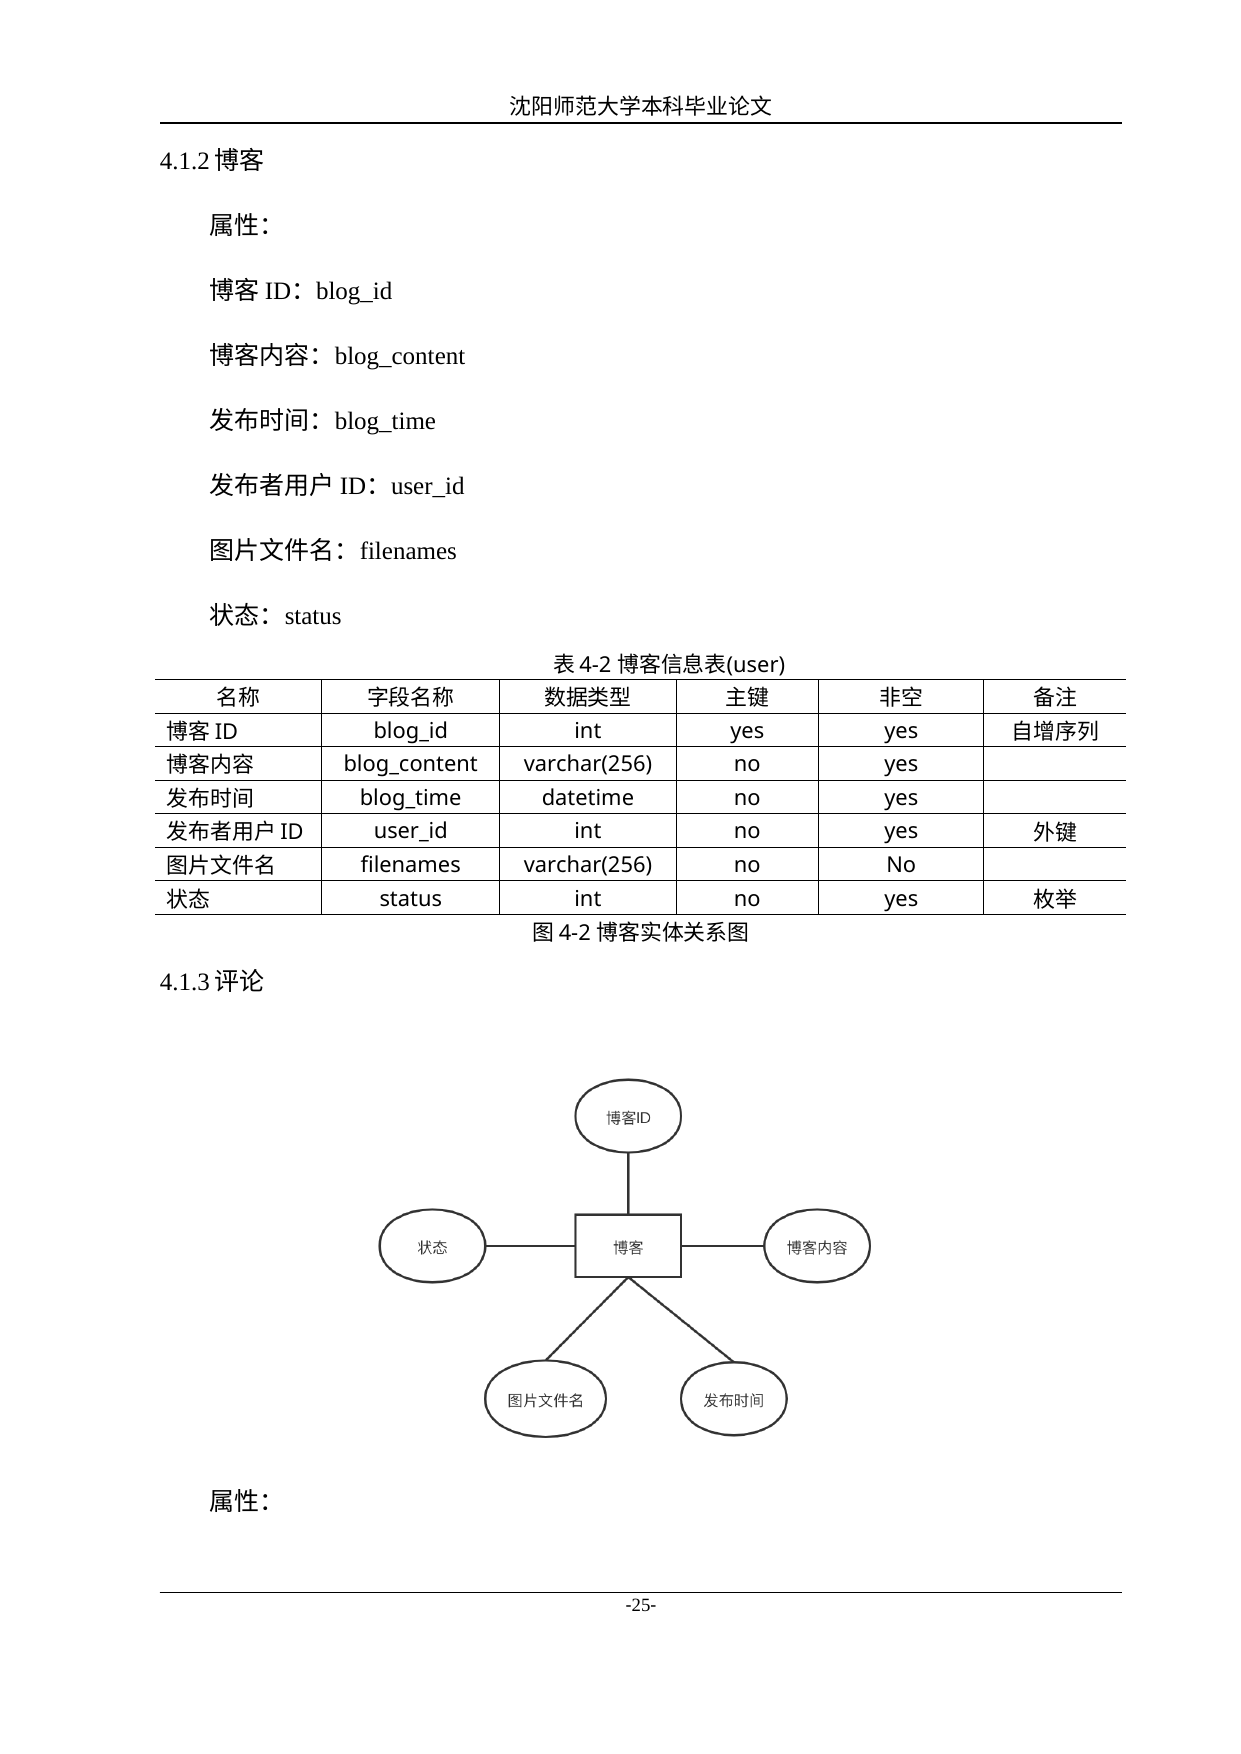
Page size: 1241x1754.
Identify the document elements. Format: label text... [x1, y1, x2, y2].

table_cell 状态 [155, 881, 321, 914]
text 发布时间：blog_time [159, 386, 1122, 451]
table_cell 枚举 [984, 881, 1126, 914]
table_cell [984, 848, 1126, 880]
table_cell 博客内容 [155, 747, 321, 779]
table_cell [984, 747, 1126, 779]
table_cell datetime [500, 781, 676, 813]
table_cell yes [819, 781, 983, 813]
table_header 名称 [155, 680, 321, 712]
table_cell int [500, 714, 676, 746]
table_cell blog_content [322, 747, 499, 779]
table_cell 图片文件名 [155, 848, 321, 880]
subtitle 4.1.2博客 [159, 126, 1122, 191]
text 发布者用户ID：user_id [159, 451, 1122, 516]
table_cell yes [819, 714, 983, 746]
table_cell int [500, 881, 676, 914]
table_cell filenames [322, 848, 499, 880]
table_cell yes [677, 714, 818, 746]
table_header 数据类型 [500, 680, 676, 712]
table_cell 外键 [984, 814, 1126, 847]
text 博客ID：blog_id [159, 256, 1122, 321]
subtitle 4.1.3评论 [159, 947, 1122, 1012]
table_cell 博客ID [155, 714, 321, 746]
table_cell 发布者用户ID [155, 814, 321, 847]
table_header 字段名称 [322, 680, 499, 712]
table_header 非空 [819, 680, 983, 712]
picture [350, 1050, 899, 1466]
table_cell No [819, 848, 983, 880]
table_cell no [677, 747, 818, 779]
text 属性： [159, 191, 1122, 256]
table_cell varchar(256) [500, 848, 676, 880]
table_cell yes [819, 881, 983, 914]
text 表4-2 博客信息表(user) [159, 646, 1122, 679]
table_cell [984, 781, 1126, 813]
text 博客内容：blog_content [159, 321, 1122, 386]
table_cell varchar(256) [500, 747, 676, 779]
text 图片文件名：filenames [159, 516, 1122, 581]
table_cell blog_id [322, 714, 499, 746]
table_cell 发布时间 [155, 781, 321, 813]
table_cell yes [819, 814, 983, 847]
table_cell no [677, 781, 818, 813]
table_cell no [677, 848, 818, 880]
table_cell yes [819, 747, 983, 779]
table_cell no [677, 881, 818, 914]
table_cell no [677, 814, 818, 847]
table_header 主键 [677, 680, 818, 712]
table_header 备注 [984, 680, 1126, 712]
table_cell user_id [322, 814, 499, 847]
text 图4-2 博客实体关系图 [159, 915, 1122, 947]
table_cell 自增序列 [984, 714, 1126, 746]
table_cell int [500, 814, 676, 847]
text 状态：status [159, 581, 1122, 646]
table_cell status [322, 881, 499, 914]
table_cell blog_time [322, 781, 499, 813]
